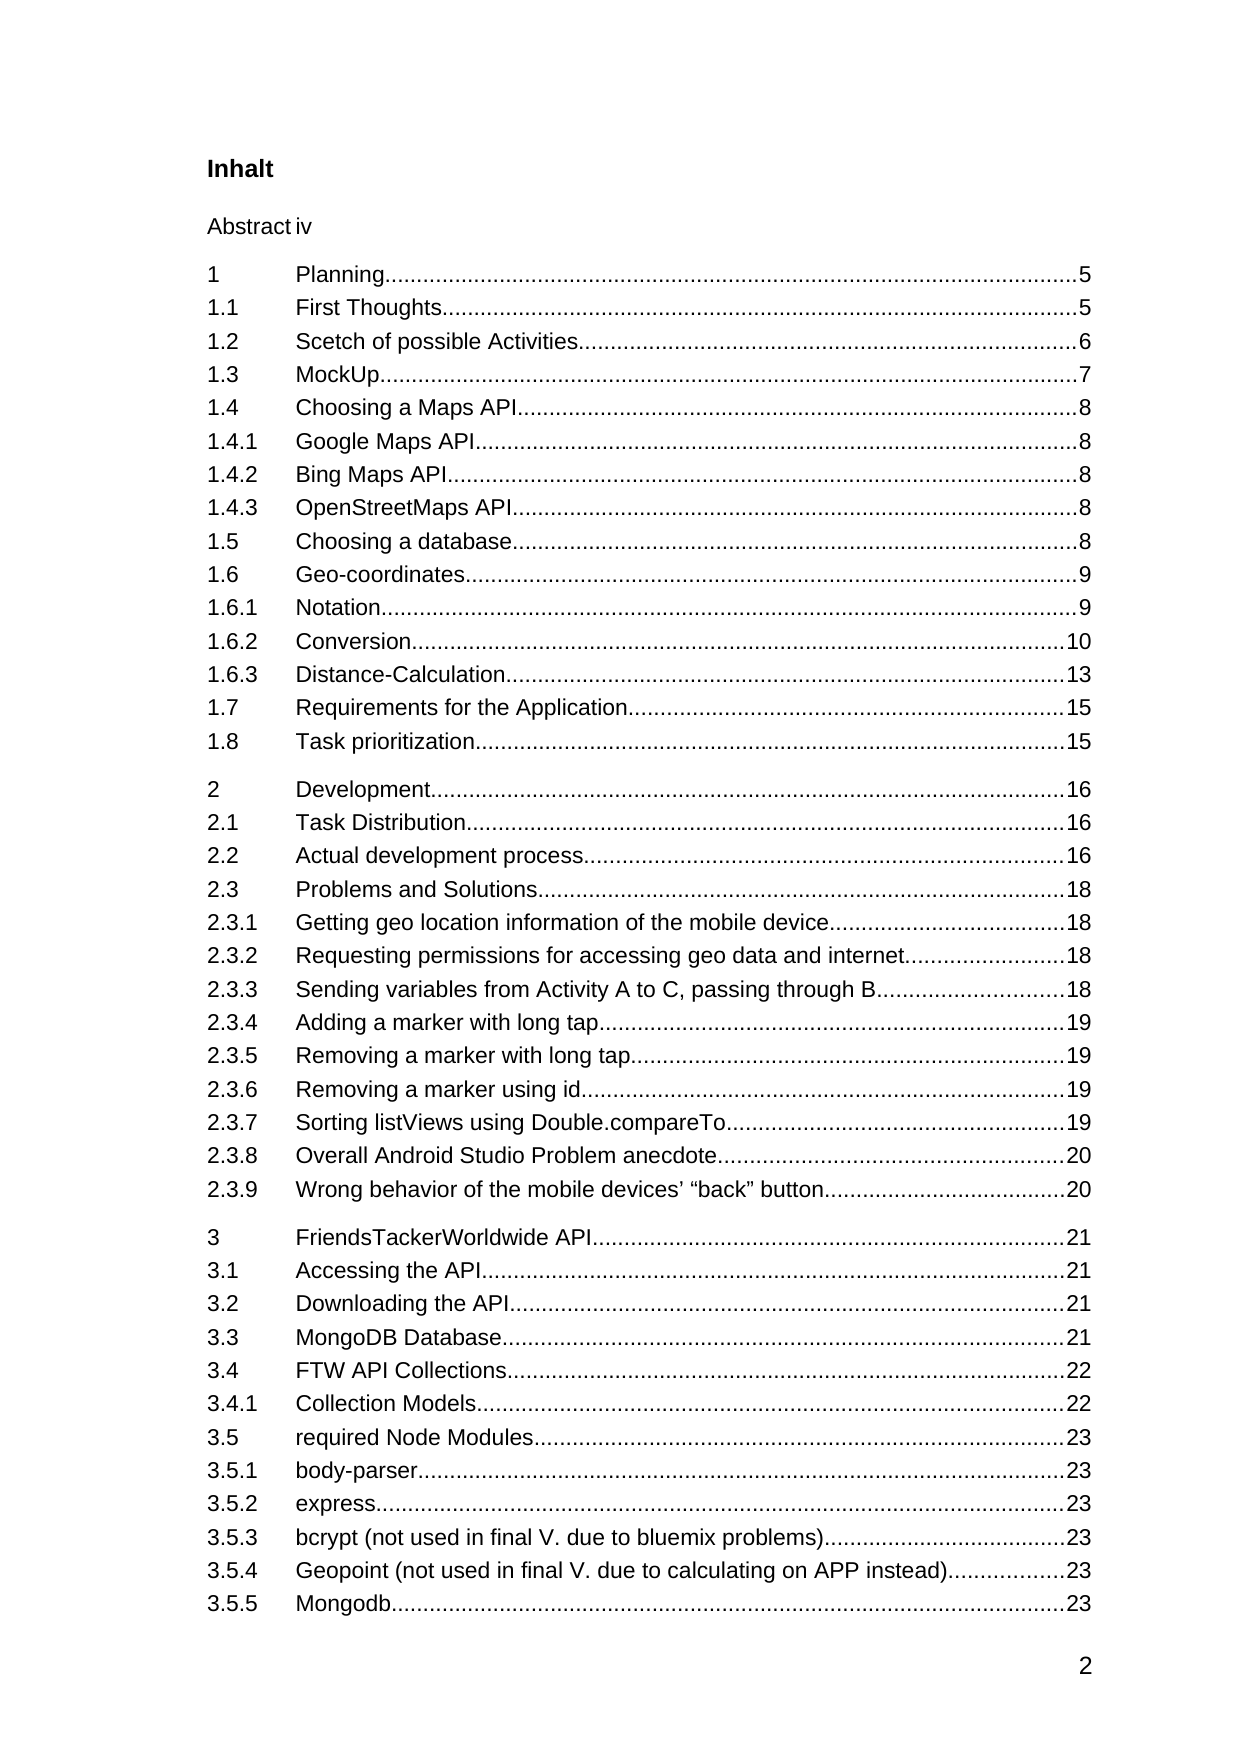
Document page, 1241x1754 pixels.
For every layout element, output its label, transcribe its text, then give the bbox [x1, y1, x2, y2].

text 1.5 Choosing a database 8 [207, 521, 1092, 554]
text 2 Development 16 [207, 766, 1092, 802]
text 1.4.1 Google Maps API 8 [207, 421, 1092, 454]
text 3.5.5 Mongodb 23 [207, 1583, 1092, 1616]
text 2.3.8 Overall Android Studio Problem anecdote 20 [207, 1135, 1092, 1168]
text 3.4 FTW API Collections 22 [207, 1350, 1092, 1383]
text 3.5.4 Geopoint (not used in final V. due to calculating on APP instead) 23 [207, 1550, 1092, 1583]
text Inhalt [207, 148, 1092, 183]
text 3.2 Downloading the API 21 [207, 1283, 1092, 1316]
text 1.4.3 OpenStreetMaps API 8 [207, 487, 1092, 521]
text 1.7 Requirements for the Application 15 [207, 687, 1092, 721]
text 3.3 MongoDB Database 21 [207, 1316, 1092, 1350]
text 1 Planning 5 [207, 252, 1092, 287]
text 2.2 Actual development process 16 [207, 835, 1092, 868]
text 2.1 Task Distribution 16 [207, 802, 1092, 835]
text 2.3.9 Wrong behavior of the mobile devices’ “back” button 20 [207, 1168, 1092, 1202]
text 1.4.2 Bing Maps API 8 [207, 454, 1092, 487]
text 1.3 MockUp 7 [207, 354, 1092, 387]
text 3.1 Accessing the API 21 [207, 1250, 1092, 1283]
text 1.4 Choosing a Maps API 8 [207, 387, 1092, 421]
text 3.5.2 express 23 [207, 1483, 1092, 1516]
text 1.1 First Thoughts 5 [207, 287, 1092, 321]
text 2.3.7 Sorting listViews using Double.compareTo 19 [207, 1102, 1092, 1135]
text 1.6 Geo-coordinates 9 [207, 554, 1092, 587]
text Abstract iv [207, 204, 1092, 239]
text 1.6.2 Conversion 10 [207, 621, 1092, 654]
text 3.5.1 body-parser 23 [207, 1450, 1092, 1483]
text 1.6.3 Distance-Calculation 13 [207, 654, 1092, 687]
text 2.3.6 Removing a marker using id 19 [207, 1068, 1092, 1102]
text 1.8 Task prioritization 15 [207, 721, 1092, 754]
text 3.5.3 bcrypt (not used in final V. due to bluemix problems) 23 [207, 1516, 1092, 1550]
text 2.3.5 Removing a marker with long tap 19 [207, 1035, 1092, 1068]
text 2.3 Problems and Solutions 18 [207, 868, 1092, 902]
text 1.2 Scetch of possible Activities 6 [207, 321, 1092, 354]
text 3 FriendsTackerWorldwide API 21 [207, 1214, 1092, 1250]
text 2.3.2 Requesting permissions for accessing geo data and internet 18 [207, 935, 1092, 968]
text 1.6.1 Notation 9 [207, 587, 1092, 621]
text 3.4.1 Collection Models 22 [207, 1383, 1092, 1416]
text 2.3.3 Sending variables from Activity A to C, passing through B 18 [207, 968, 1092, 1002]
text 3.5 required Node Modules 23 [207, 1416, 1092, 1450]
text 2.3.4 Adding a marker with long tap 19 [207, 1002, 1092, 1035]
text 2.3.1 Getting geo location information of the mobile device 18 [207, 902, 1092, 935]
